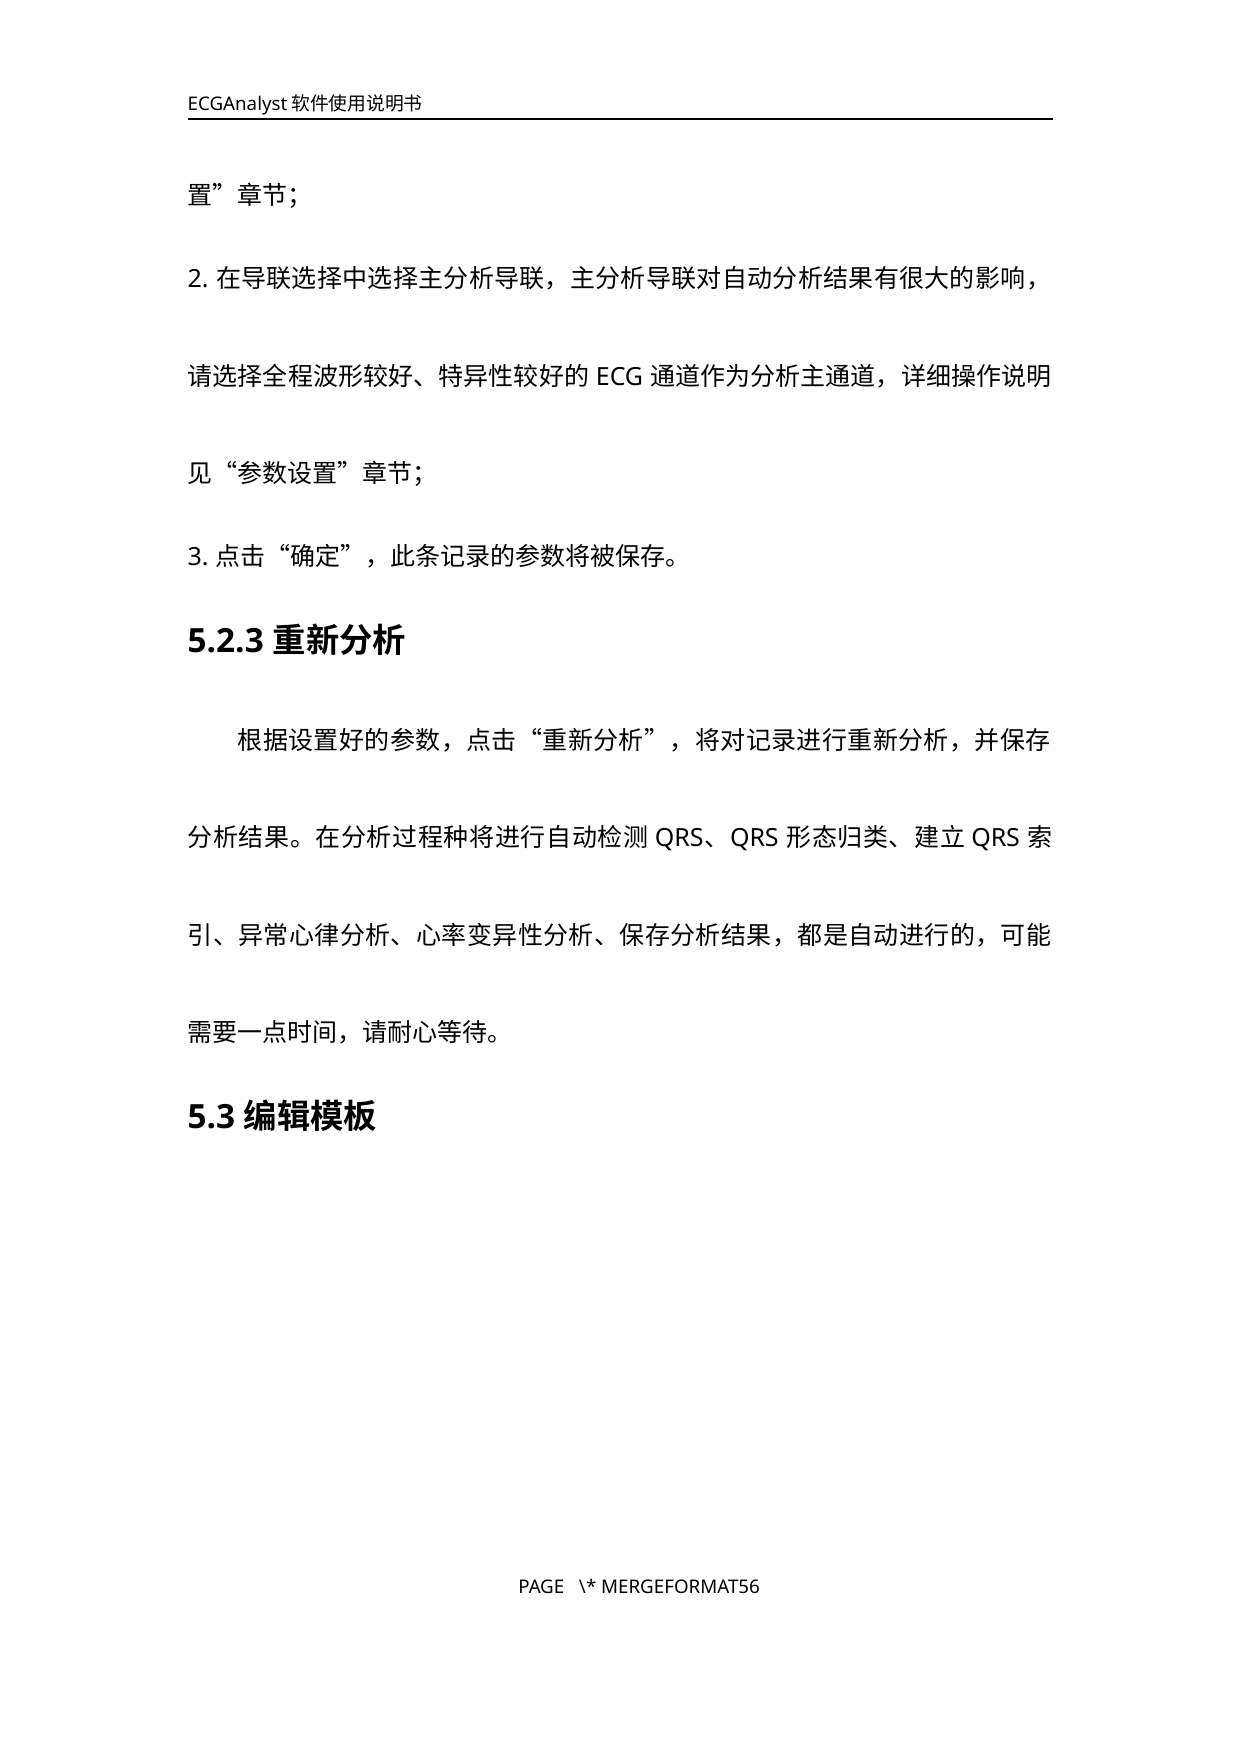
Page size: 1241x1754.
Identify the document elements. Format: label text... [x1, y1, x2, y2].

text 根据设置好的参数，点击“重新分析”，将对记录进行重新分析，并保存分析结果。在分析过程种将进行自动检测QRS、QRS 形态归类、建立QRS 索引、异常心律分析、心率变异性分析、保存分析结果，都是自动进行的，可能需要一点时间，请耐心等待。 [187, 706, 1053, 1063]
text 2. 在导联选择中选择主分析导联，主分析导联对自动分析结果有很大的影响，请选择全程波形较好、特异性较好的ECG 通道作为分析主通道，详细操作说明见“参数设置”章节； [187, 244, 1053, 504]
subtitle 5.3 编辑模板 [187, 1081, 1053, 1146]
subtitle 5.2.3 重新分析 [187, 605, 1053, 670]
text 3. 点击“确定”，此条记录的参数将被保存。 [187, 522, 1053, 587]
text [187, 161, 1053, 226]
